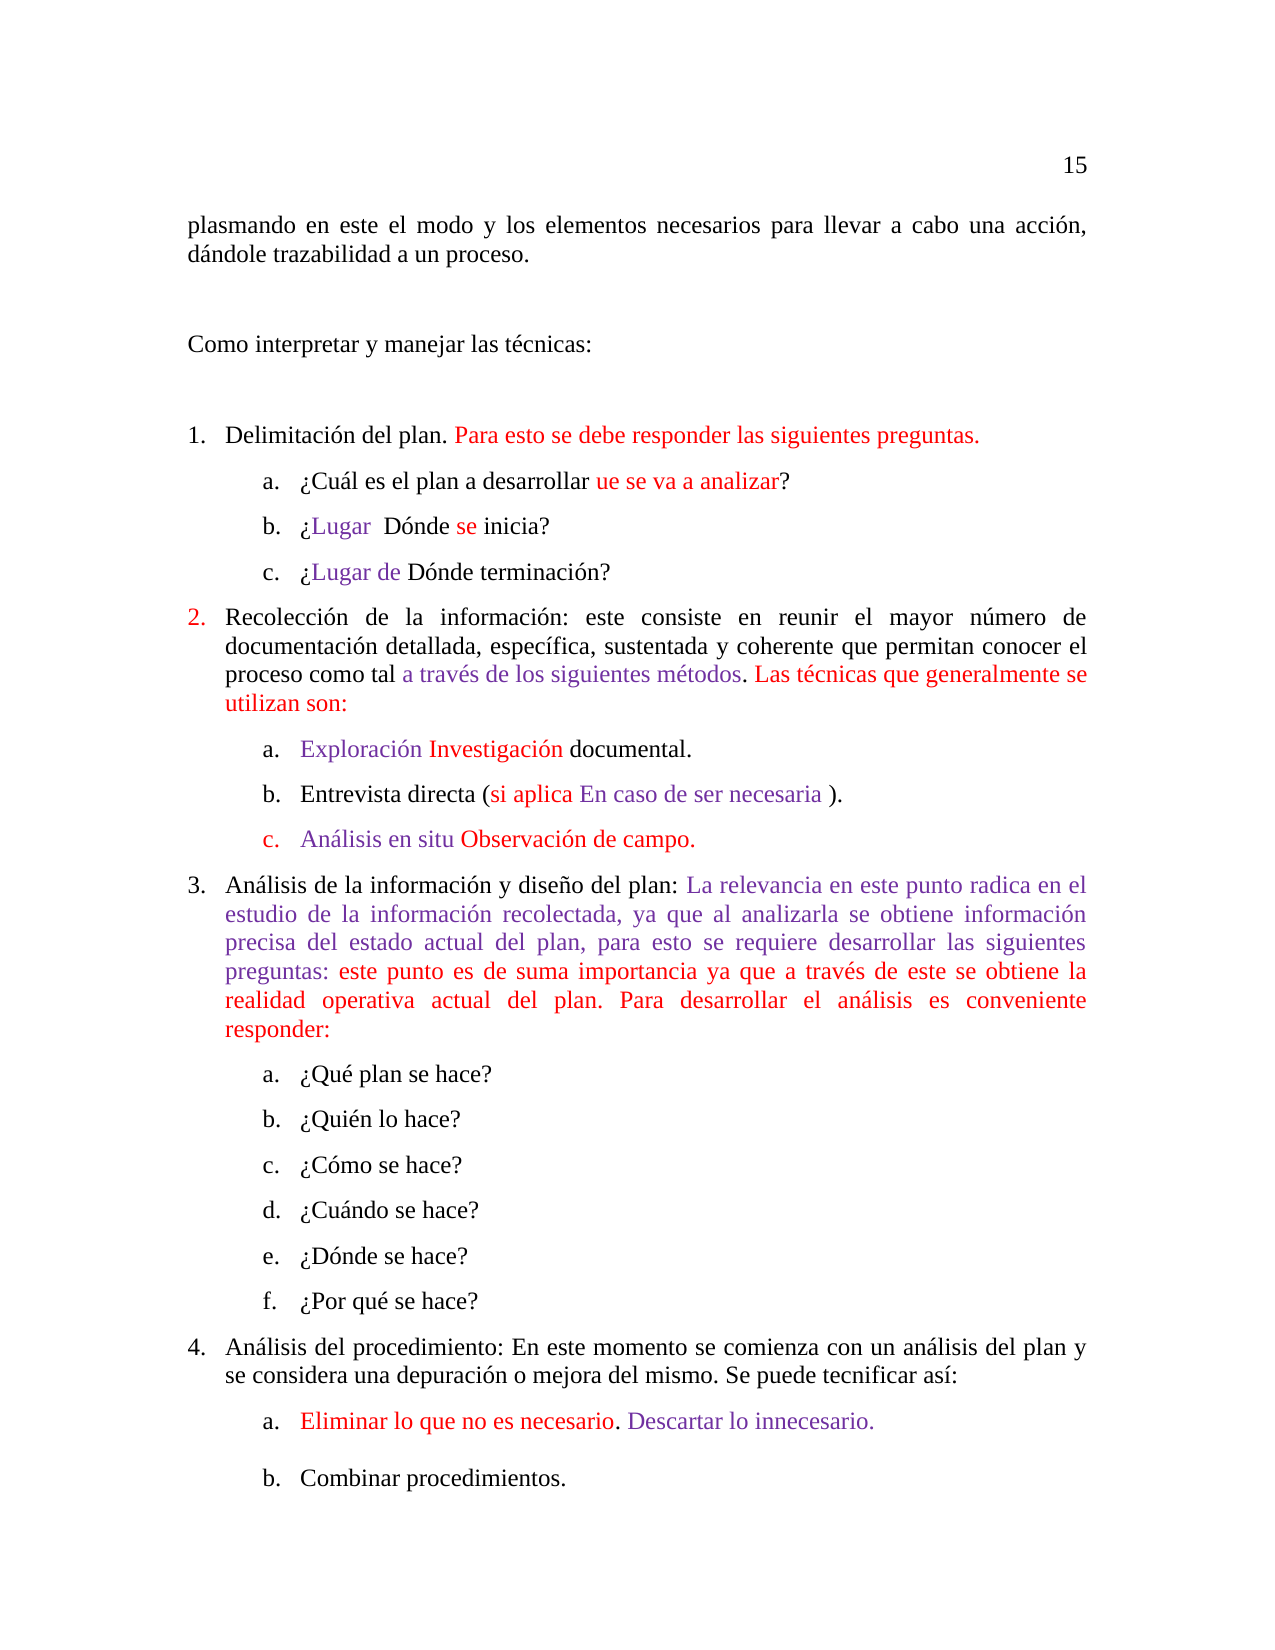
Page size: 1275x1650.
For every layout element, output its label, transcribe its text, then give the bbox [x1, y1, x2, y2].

list Eliminar lo que no es necesario. Descartar lo innecesario. [262, 1406, 1087, 1434]
list Exploración Investigación documental. [262, 734, 1087, 762]
text Como interpretar y manejar las técnicas: [187, 329, 1087, 358]
list ¿Lugar de Dónde terminación? [262, 557, 1087, 585]
list ¿Cómo se hace? [262, 1150, 1087, 1179]
list ¿Lugar Dónde se inicia? [262, 511, 1087, 540]
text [187, 210, 1087, 267]
list ¿Qué plan se hace? [262, 1059, 1087, 1088]
list Delimitación del plan. Para esto se debe responder las siguientes preguntas. [187, 420, 1087, 449]
list ¿Por qué se hace? [262, 1286, 1087, 1315]
list ¿Cuál es el plan a desarrollar ue se va a analizar? [262, 466, 1087, 494]
list ¿Quién lo hace? [262, 1104, 1087, 1133]
list Combinar procedimientos. [262, 1463, 1087, 1492]
list Análisis de la información y diseño del plan: La relevancia en este punto radica en el estudio de la información recolectada, ya que al analizarla se obtiene información precisa del estado actual del plan, para esto se requiere desarrollar las siguientes preguntas: este punto es de suma importancia ya que a través de este se obtiene la realidad operativa actual del plan. Para desarrollar el análisis es conveniente responder: [187, 870, 1087, 1042]
list Análisis en situ Observación de campo. [262, 824, 1087, 853]
list Recolección de la información: este consiste en reunir el mayor número de documentación detallada, específica, sustentada y coherente que permitan conocer el proceso como tal a través de los siguientes métodos. Las técnicas que generalmente se utilizan son: [187, 602, 1087, 717]
list Entrevista directa (si aplica En caso de ser necesaria ). [262, 779, 1087, 808]
list ¿Dónde se hace? [262, 1241, 1087, 1269]
list Análisis del procedimiento: En este momento se comienza con un análisis del plan y se considera una depuración o mejora del mismo. Se puede tecnificar así: [187, 1332, 1087, 1389]
list ¿Cuándo se hace? [262, 1195, 1087, 1224]
